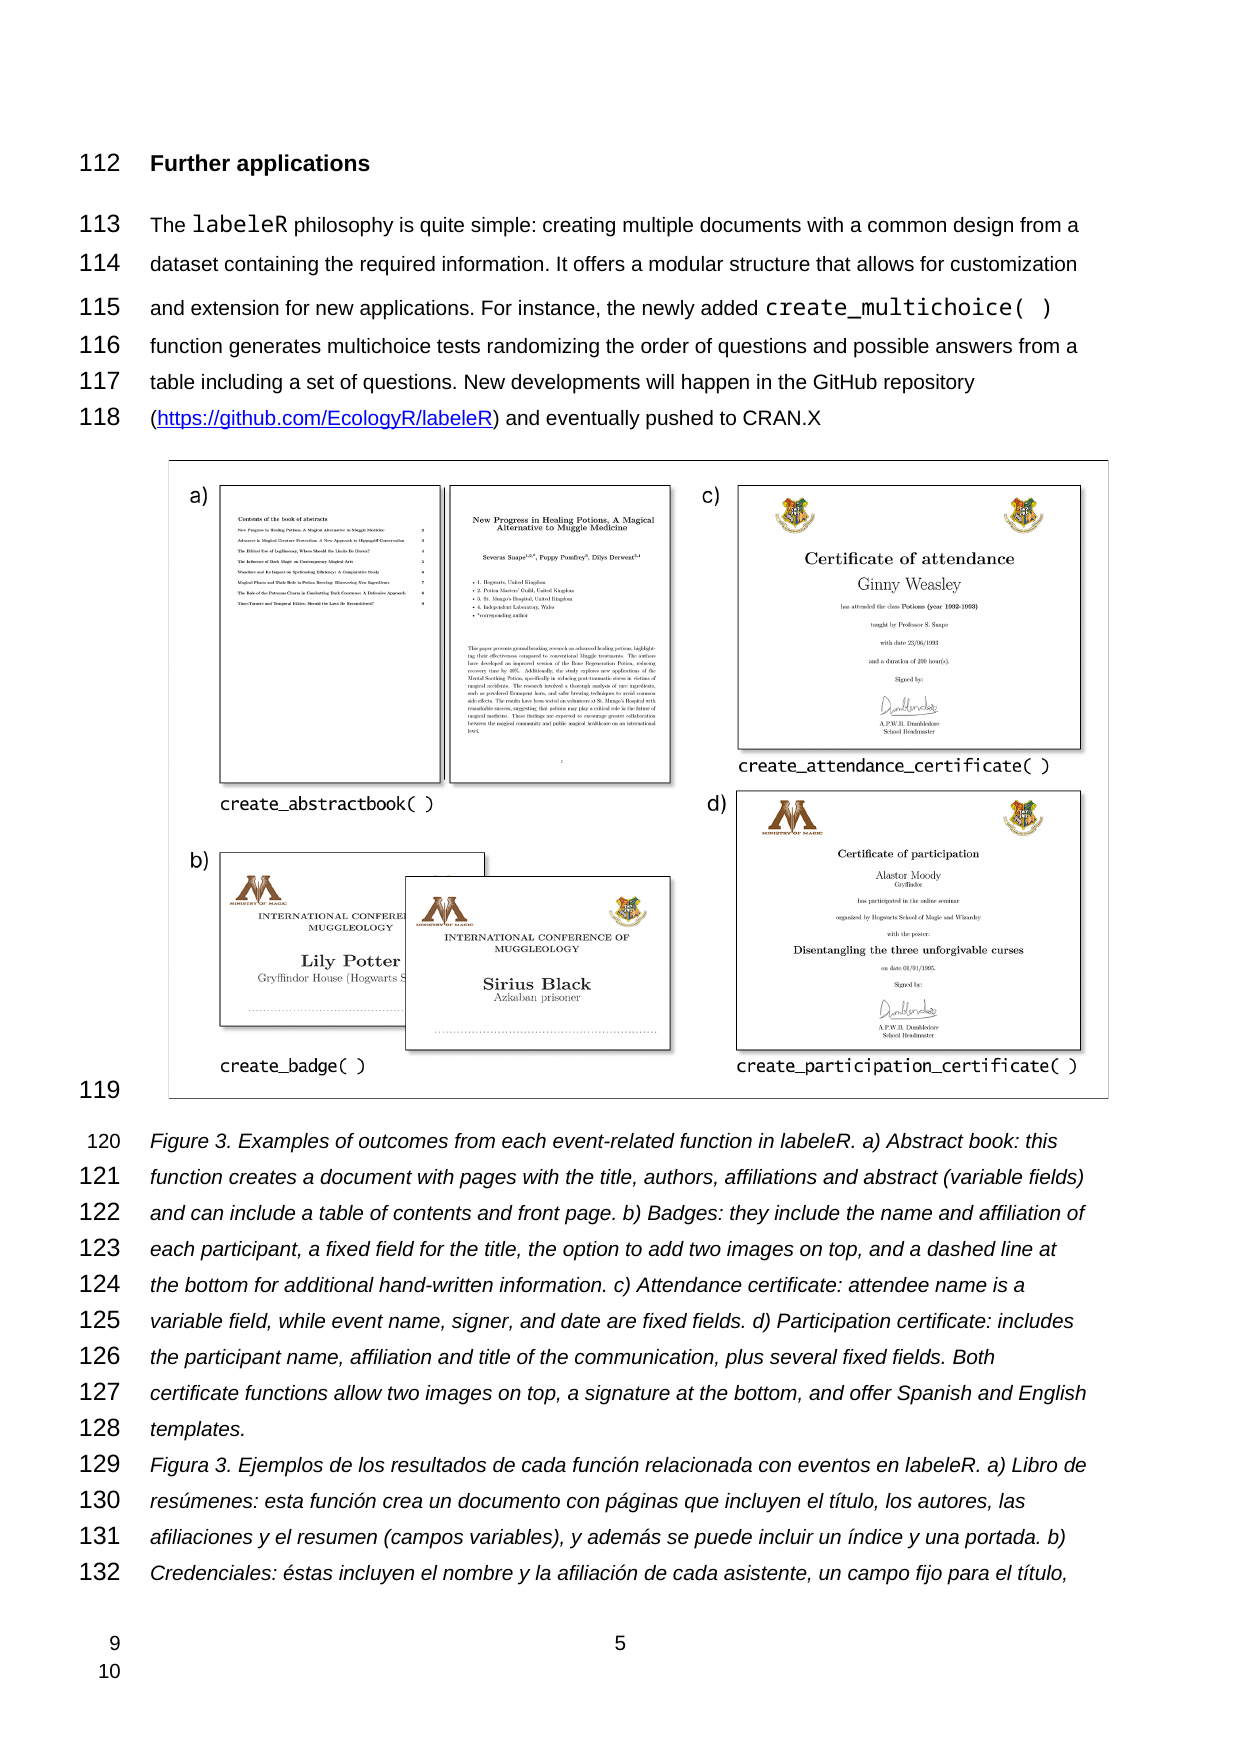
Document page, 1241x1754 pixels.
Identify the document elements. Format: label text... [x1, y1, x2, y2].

subtitle Further applications [150, 150, 1090, 176]
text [150, 1129, 1090, 1584]
picture [168, 460, 1109, 1099]
